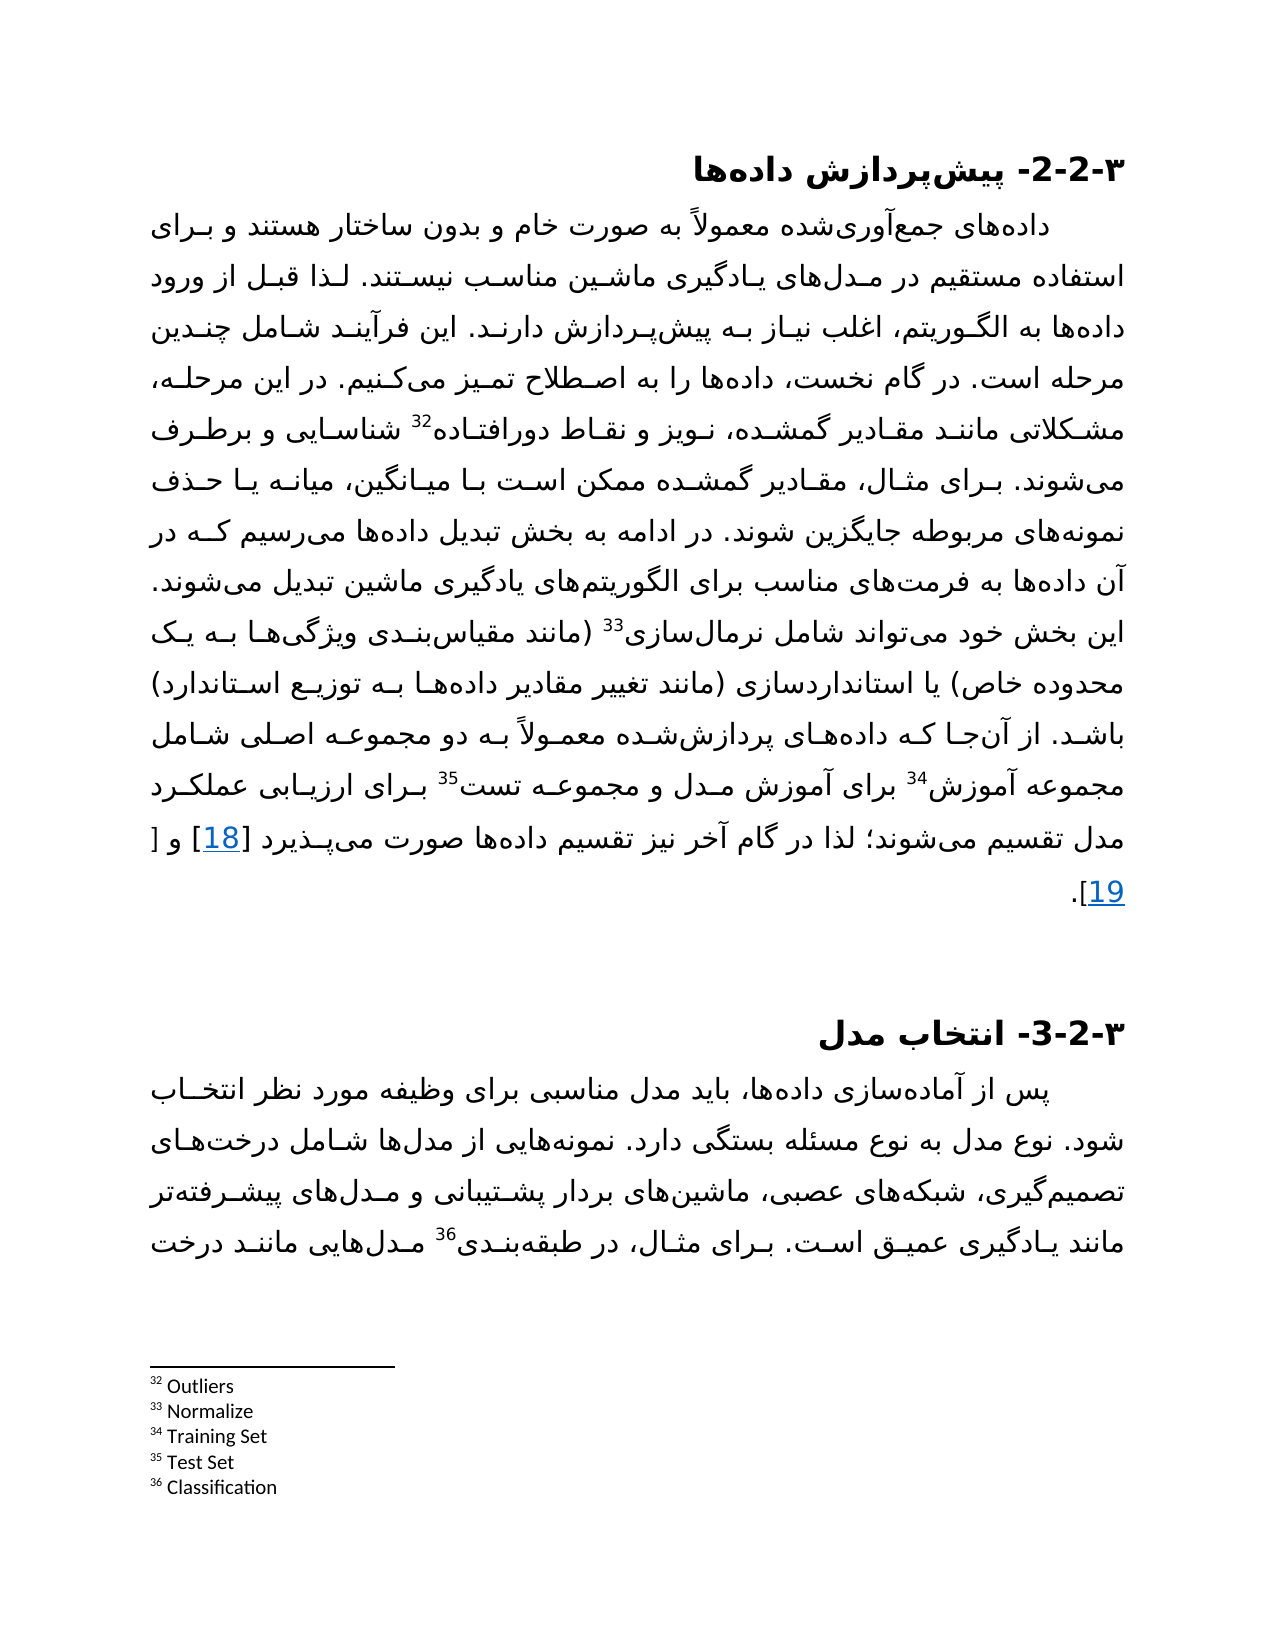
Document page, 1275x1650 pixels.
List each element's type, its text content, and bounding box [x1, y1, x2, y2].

subtitle 3-2-۳- انتخاب مدل [150, 1014, 1125, 1053]
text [150, 1072, 1125, 1259]
text داده‌های جمع‌آوری‌شده معمولاً به صورت خام و بدون ساختار هستند و برای استفاده مستقیم در مدل‌های یادگیری ماشین مناسب نیستند. لذا قبل از ورود داده‌ها به الگوریتم، اغلب نیاز به پیش‌پردازش دارند. این فرآیند شامل چندین مرحله است. در گام نخست، داده‌ها را به اصطلاح تمیز می‌کنیم. در این مرحله، مشکلاتی مانند مقادیر گمشده، نویز و نقاط دورافتاده شناسایی و برطرف می‌شوند. برای مثال، مقادیر گمشده ممکن است با میانگین، میانه یا حذف نمونه‌های مربوطه جایگزین شوند. در ادامه به بخش تبدیل داده‌ها می‌رسیم که در آن داده‌ها به فرمت‌های مناسب برای الگوریتم‌های یادگیری ماشین تبدیل می‌شوند. این بخش خود می‌تواند شامل نرمال‌سازی (مانند مقیاس‌بندی ویژگی‌ها به یک محدوده خاص) یا استانداردسازی (مانند تغییر مقادیر داده‌ها به توزیع استاندارد) باشد. از آن‌جا که داده‌های پردازش‌شده معمولاً به دو مجموعه اصلی شامل مجموعه آموزش برای آموزش مدل و مجموعه تست برای ارزیابی عملکرد مدل تقسیم می‌شوند؛ لذا در گام آخر نیز تقسیم داده‌ها صورت می‌پذیرد [18] و [19]. [150, 208, 1125, 909]
subtitle 2-2-۳- پیش‌پردازش داده‌ها [150, 150, 1125, 189]
